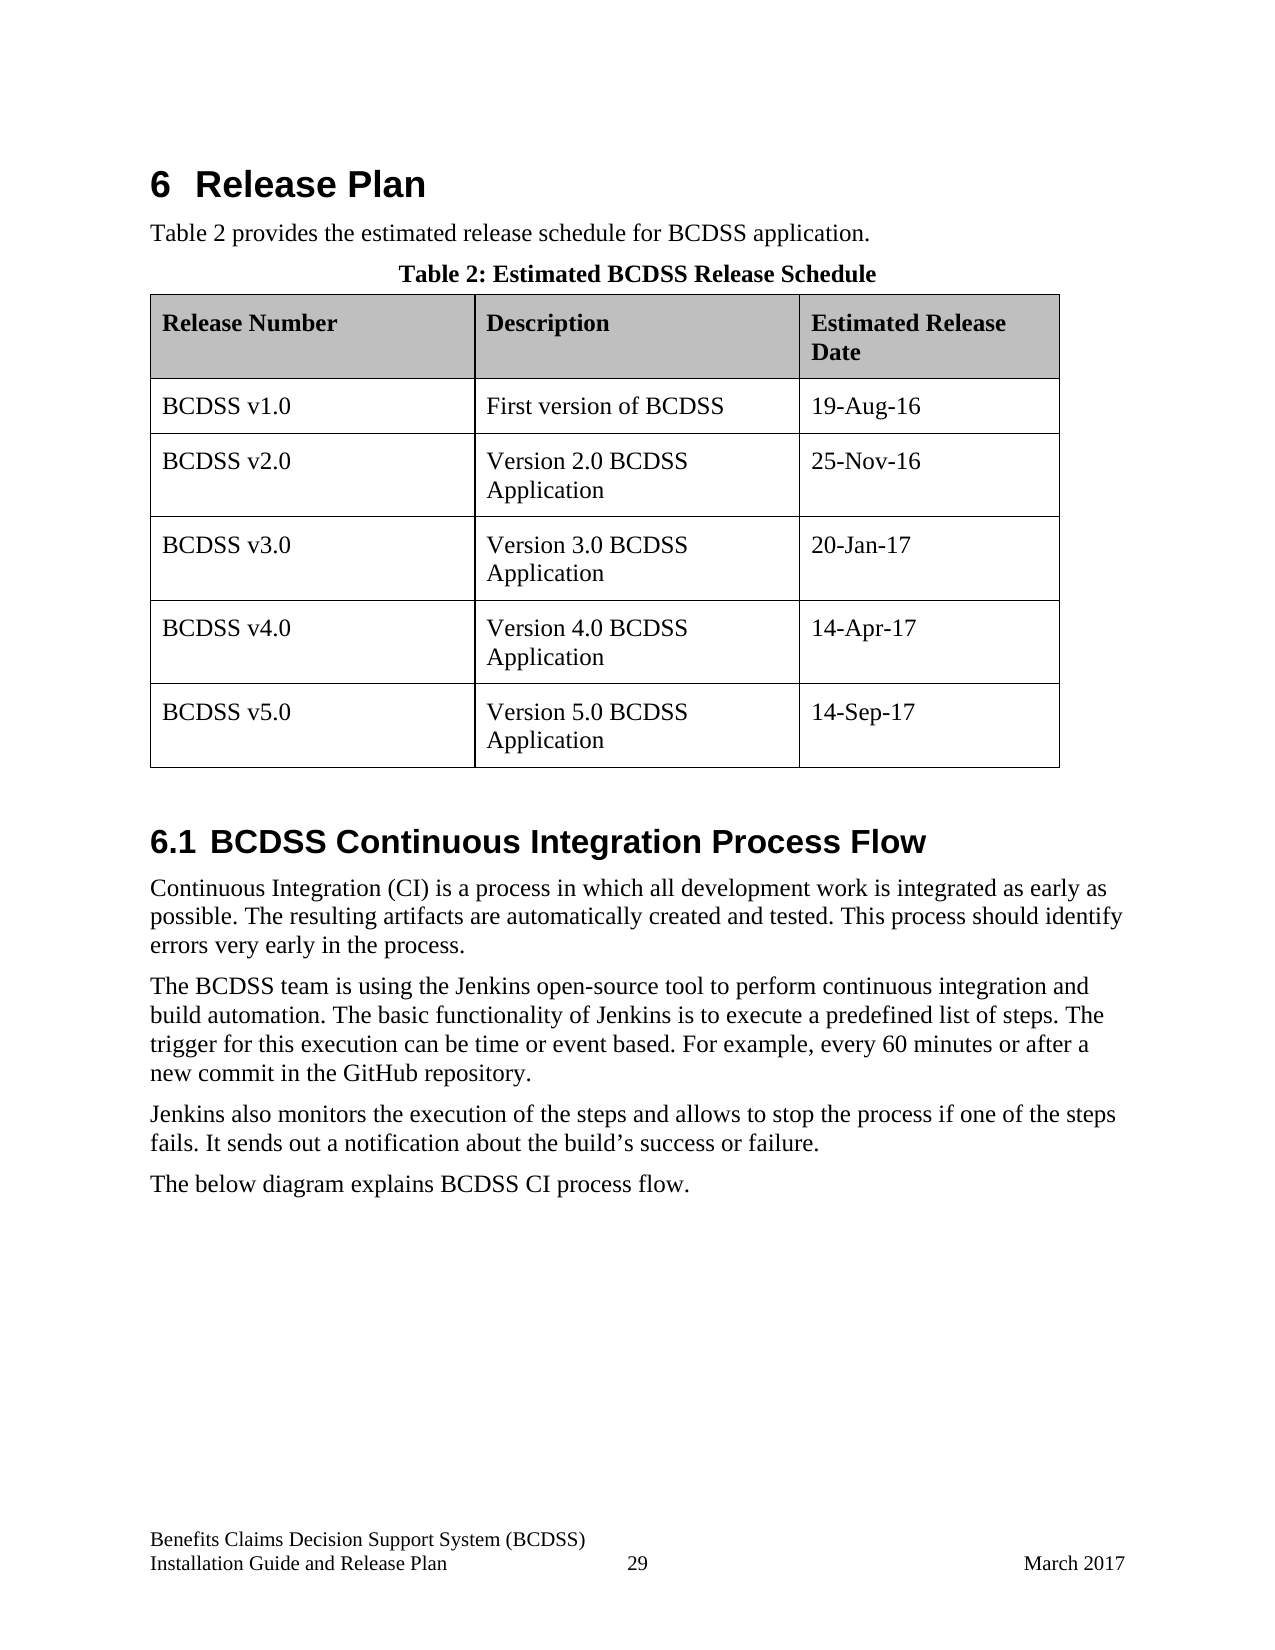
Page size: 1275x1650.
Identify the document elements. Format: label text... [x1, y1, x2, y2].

table_cell BCDSS v4.0 [151, 601, 474, 683]
table_cell BCDSS v3.0 [151, 517, 474, 600]
table_cell 14-Apr-17 [800, 601, 1059, 683]
table_cell 14-Sep-17 [800, 684, 1059, 767]
text Table 2: Estimated BCDSS Release Schedule [150, 259, 1125, 288]
table_header Estimated Release Date [800, 295, 1059, 378]
table_cell BCDSS v5.0 [151, 684, 474, 767]
text Table 2 provides the estimated release schedule for BCDSS application. [150, 218, 1125, 247]
table_cell BCDSS v1.0 [151, 379, 474, 433]
subtitle Release Plan [150, 162, 1125, 206]
table_header Description [476, 295, 799, 378]
subtitle BCDSS Continuous Integration Process Flow [150, 822, 1125, 860]
table_cell 20-Jan-17 [800, 517, 1059, 600]
table_cell First version of BCDSS [476, 379, 799, 433]
table_cell Version 5.0 BCDSS Application [476, 684, 799, 767]
table_cell 25-Nov-16 [800, 434, 1059, 516]
table_cell 19-Aug-16 [800, 379, 1059, 433]
table_cell Version 4.0 BCDSS Application [476, 601, 799, 683]
table_cell BCDSS v2.0 [151, 434, 474, 516]
table_cell Version 3.0 BCDSS Application [476, 517, 799, 600]
table_cell Version 2.0 BCDSS Application [476, 434, 799, 516]
text Jenkins also monitors the execution of the steps and allows to stop the process if one of the steps fails. It sends out a notification about the build’s success or failure. [150, 1099, 1125, 1156]
text Continuous Integration (CI) is a process in which all development work is integrated as early as possible. The resulting artifacts are automatically created and tested. This process should identify errors very early in the process. [150, 873, 1125, 959]
text The BCDSS team is using the Jenkins open-source tool to perform continuous integration and build automation. The basic functionality of Jenkins is to execute a predefined list of steps. The trigger for this execution can be time or event based. For example, every 60 minutes or after a new commit in the GitHub repository. [150, 971, 1125, 1086]
text The below diagram explains BCDSS CI process flow. [150, 1169, 1125, 1198]
table_header Release Number [151, 295, 474, 378]
